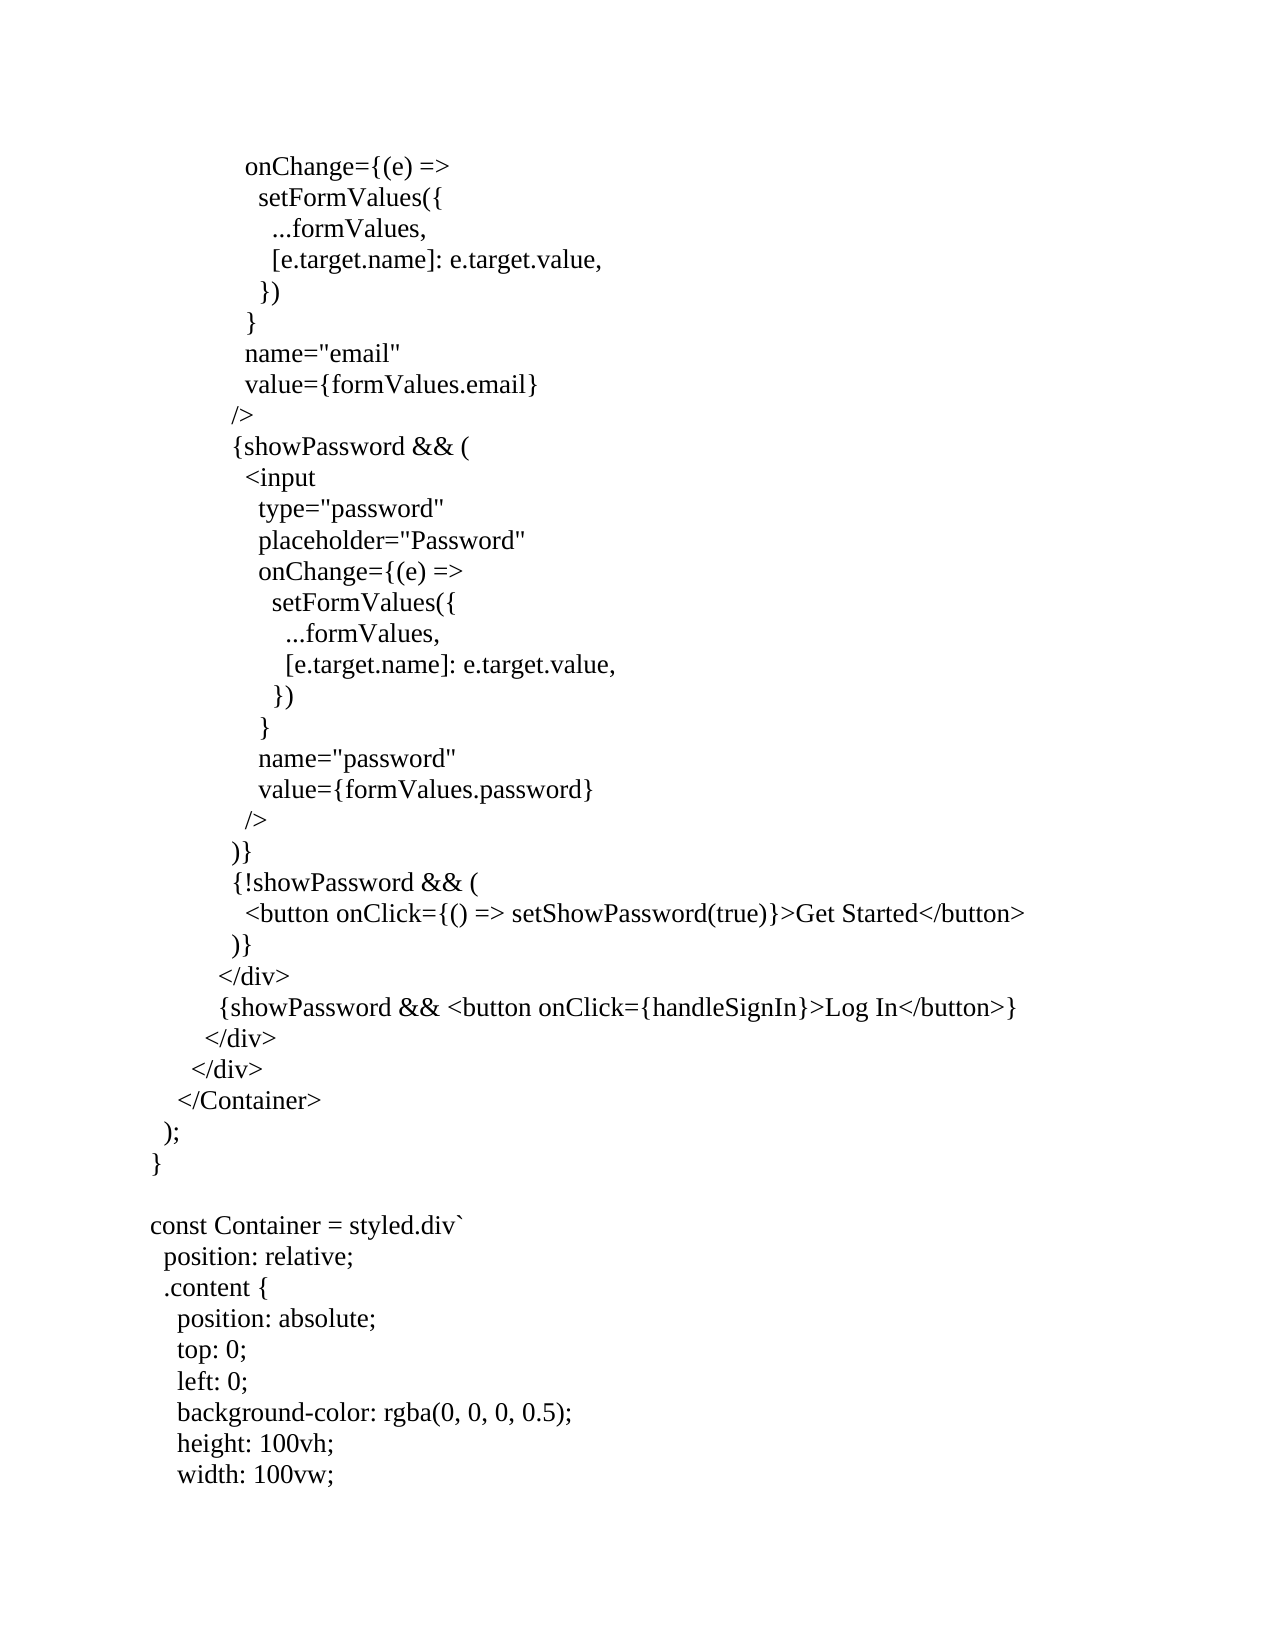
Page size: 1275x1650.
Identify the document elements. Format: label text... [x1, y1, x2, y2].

text placeholder="Password" [150, 524, 1125, 555]
text }) [150, 274, 1125, 306]
text name="email" [150, 337, 1125, 368]
text </div> [150, 1053, 1125, 1084]
text value={formValues.email} [150, 368, 1125, 399]
text <button onClick={() => setShowPassword(true)}>Get Started</button> [150, 897, 1125, 929]
text value={formValues.password} [150, 773, 1125, 804]
text {!showPassword && ( [150, 866, 1125, 897]
text </div> [150, 1022, 1125, 1053]
text ...formValues, [150, 212, 1125, 243]
text top: 0; [150, 1333, 1125, 1365]
text position: relative; [150, 1240, 1125, 1271]
text /> [150, 804, 1125, 835]
text type="password" [150, 493, 1125, 524]
text {showPassword && <button onClick={handleSignIn}>Log In</button>} [150, 991, 1125, 1022]
text left: 0; [150, 1365, 1125, 1396]
text position: absolute; [150, 1302, 1125, 1333]
text }) [150, 679, 1125, 711]
text ); [150, 1116, 1125, 1147]
text <input [150, 461, 1125, 493]
text </Container> [150, 1084, 1125, 1116]
text onChange={(e) => [150, 150, 1125, 181]
text } [150, 306, 1125, 337]
text .content { [150, 1271, 1125, 1302]
text ...formValues, [150, 617, 1125, 648]
text </div> [150, 960, 1125, 991]
text )} [150, 835, 1125, 866]
text setFormValues({ [150, 586, 1125, 617]
text /> [150, 399, 1125, 430]
text )} [150, 929, 1125, 960]
text [e.target.name]: e.target.value, [150, 648, 1125, 679]
text const Container = styled.div` [150, 1209, 1125, 1240]
text } [150, 1147, 1125, 1178]
text name="password" [150, 742, 1125, 773]
text setFormValues({ [150, 181, 1125, 212]
text onChange={(e) => [150, 555, 1125, 586]
text {showPassword && ( [150, 430, 1125, 461]
text } [150, 711, 1125, 742]
text [e.target.name]: e.target.value, [150, 243, 1125, 274]
text width: 100vw; [150, 1458, 1125, 1489]
text background-color: rgba(0, 0, 0, 0.5); [150, 1396, 1125, 1427]
text height: 100vh; [150, 1427, 1125, 1458]
